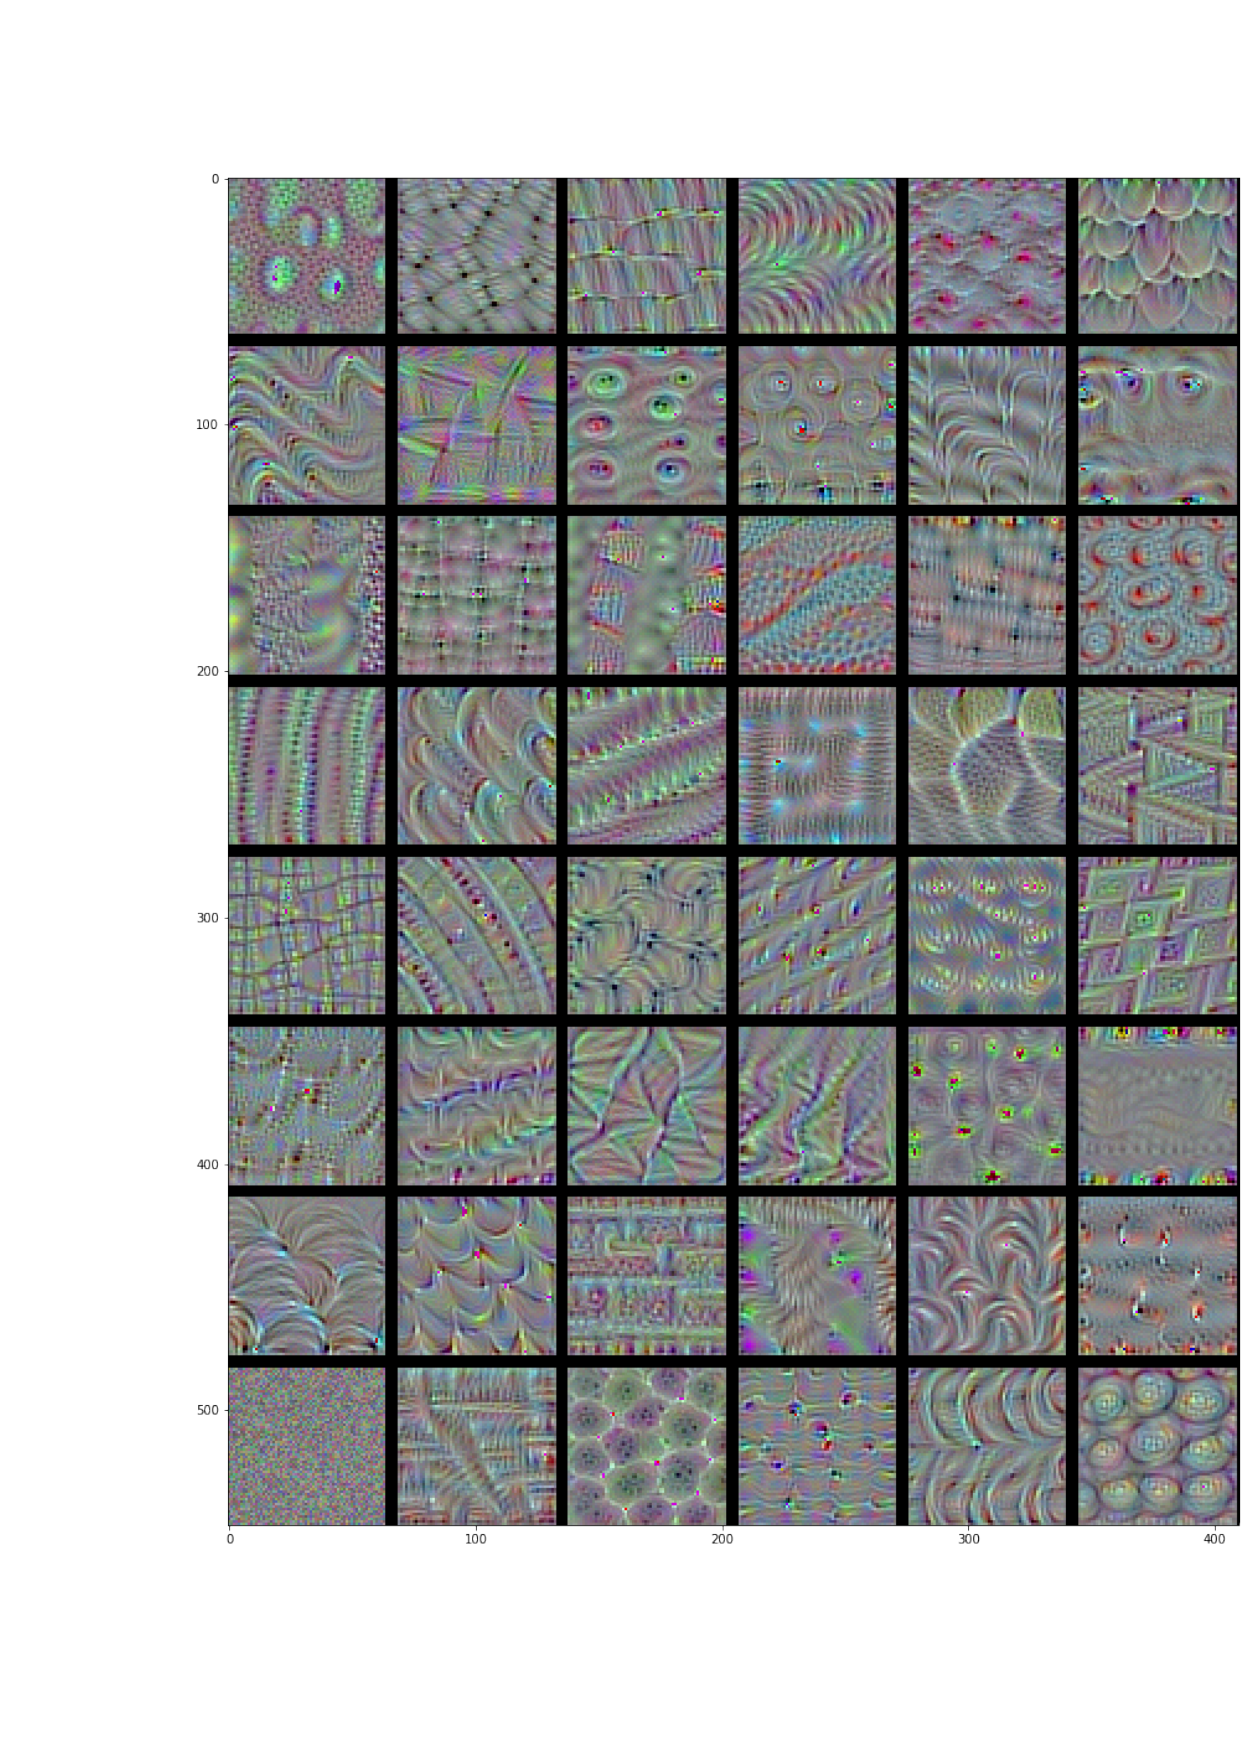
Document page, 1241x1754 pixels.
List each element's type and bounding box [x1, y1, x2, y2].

picture [187, 164, 1241, 1555]
